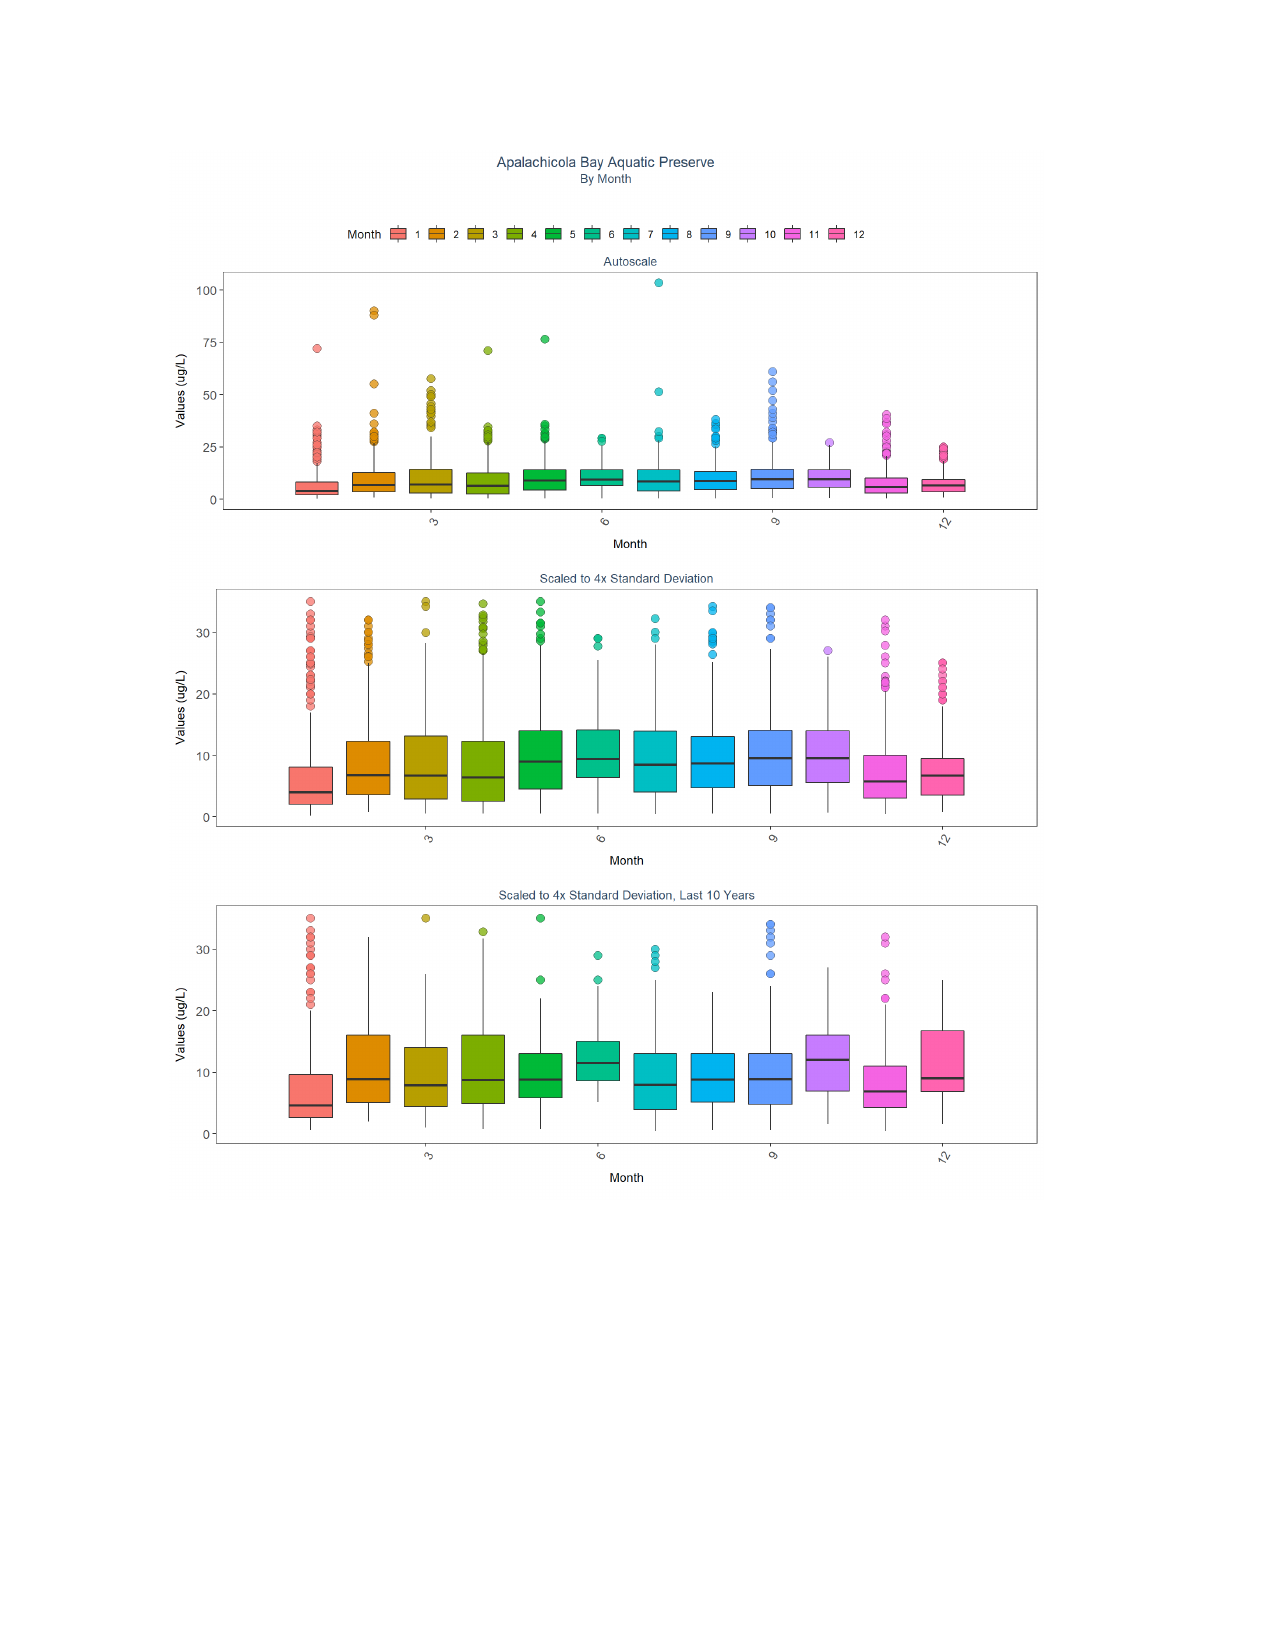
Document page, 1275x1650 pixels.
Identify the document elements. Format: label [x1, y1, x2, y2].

picture [168, 150, 1044, 1200]
